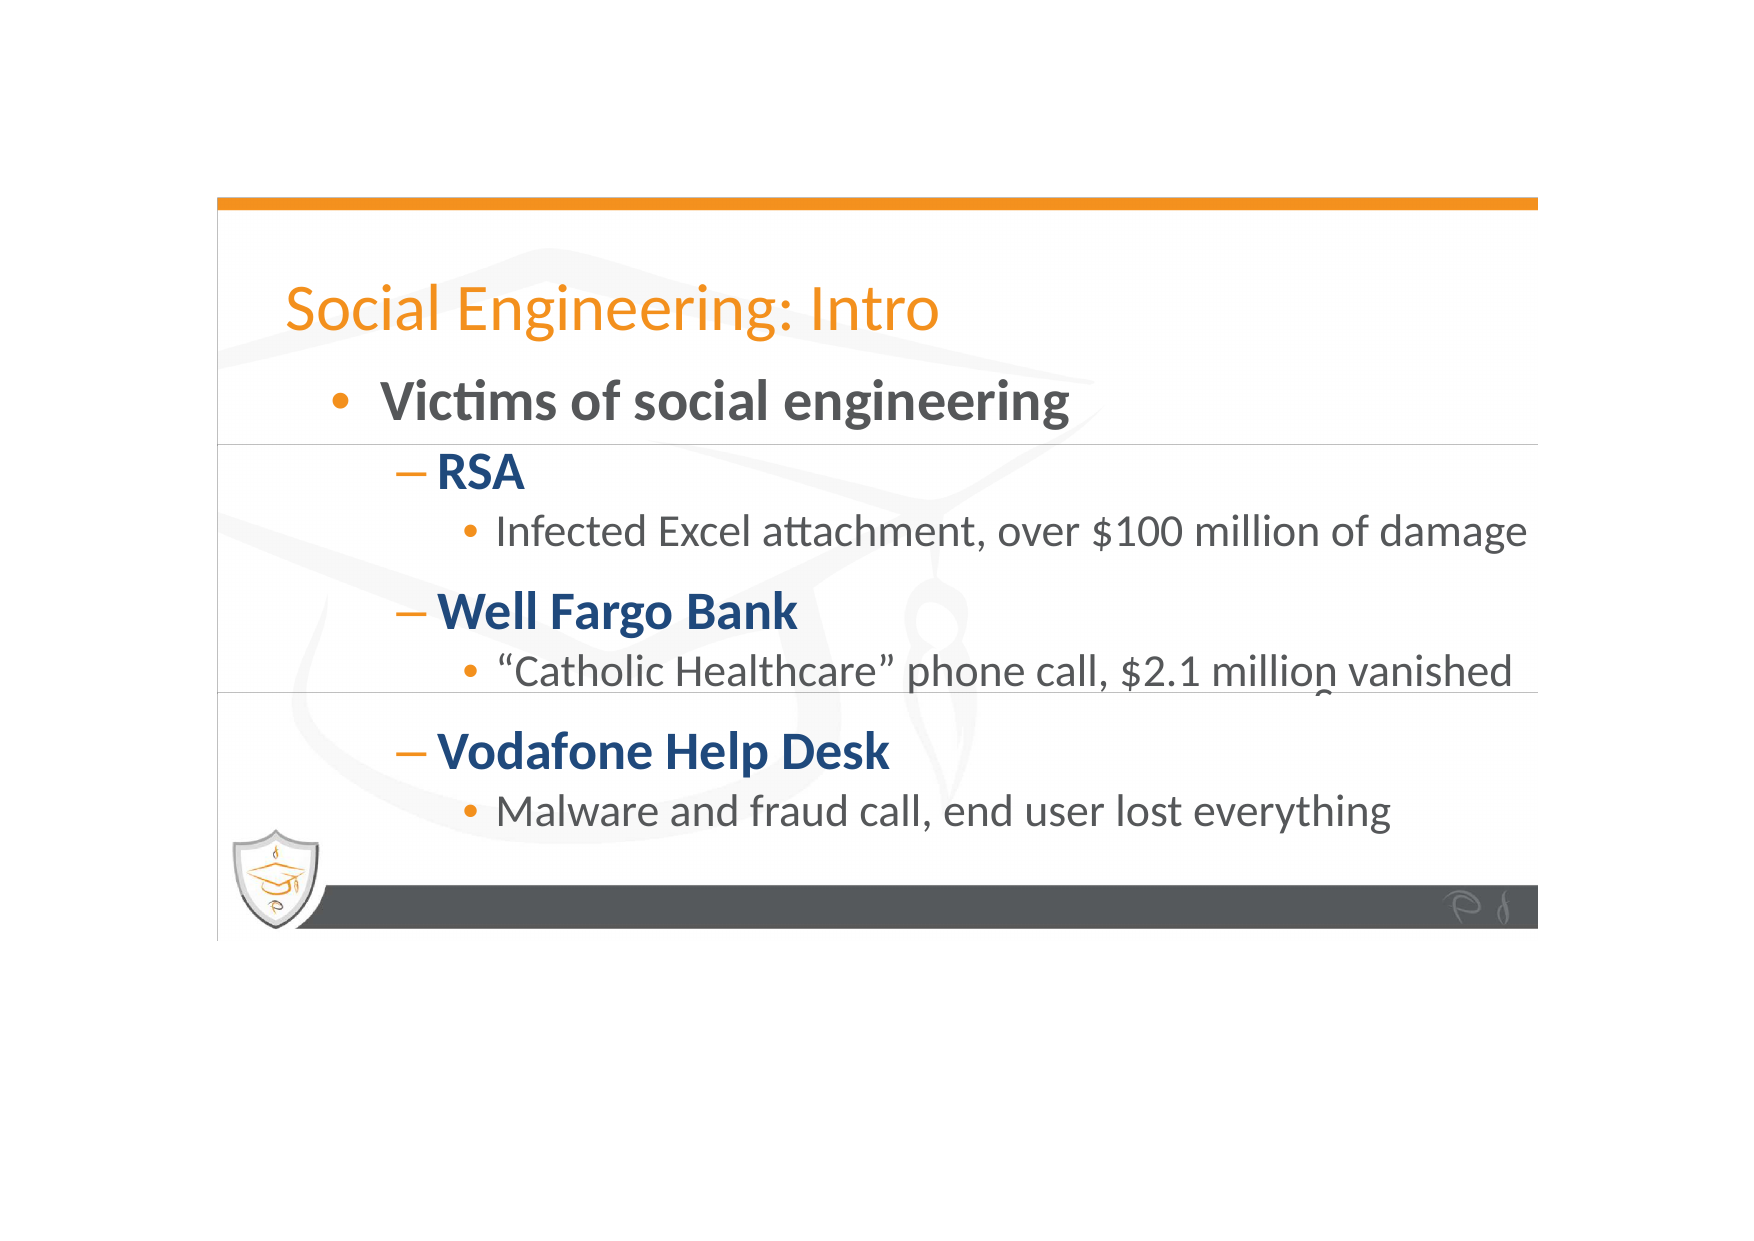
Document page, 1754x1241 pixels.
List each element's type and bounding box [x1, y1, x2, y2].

picture [217, 197, 1538, 941]
